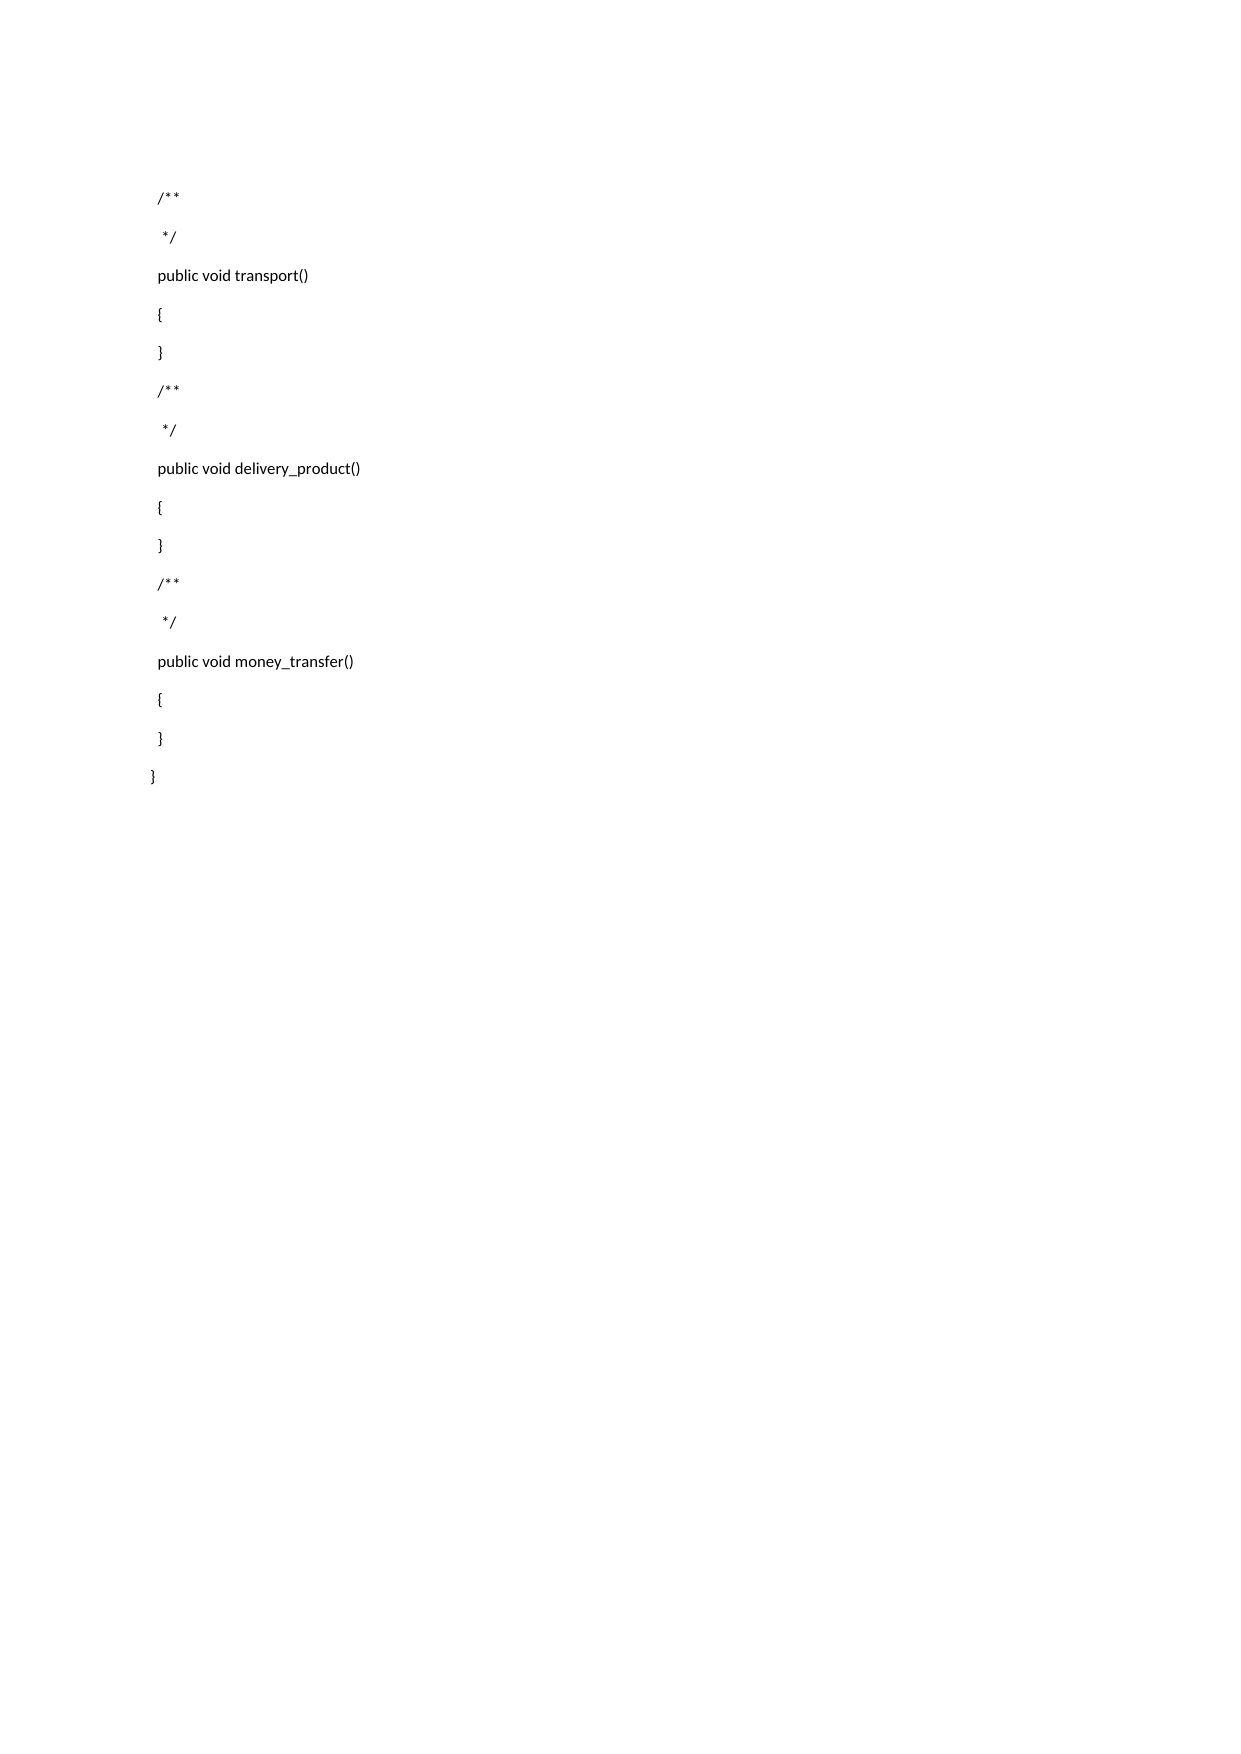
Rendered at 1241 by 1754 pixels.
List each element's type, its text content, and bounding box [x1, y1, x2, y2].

text */ [150, 420, 1090, 440]
text /** [150, 574, 1090, 594]
text /** [150, 381, 1090, 402]
text public void money_transfer() [150, 651, 1090, 671]
text } [150, 535, 1090, 556]
text */ [150, 227, 1090, 247]
text } [150, 767, 1090, 787]
text /** [150, 188, 1090, 209]
text public void transport() [150, 266, 1090, 286]
text public void delivery_product() [150, 458, 1090, 479]
text } [150, 343, 1090, 363]
text { [150, 304, 1090, 324]
text } [150, 728, 1090, 748]
text */ [150, 612, 1090, 633]
text { [150, 689, 1090, 710]
text { [150, 497, 1090, 517]
